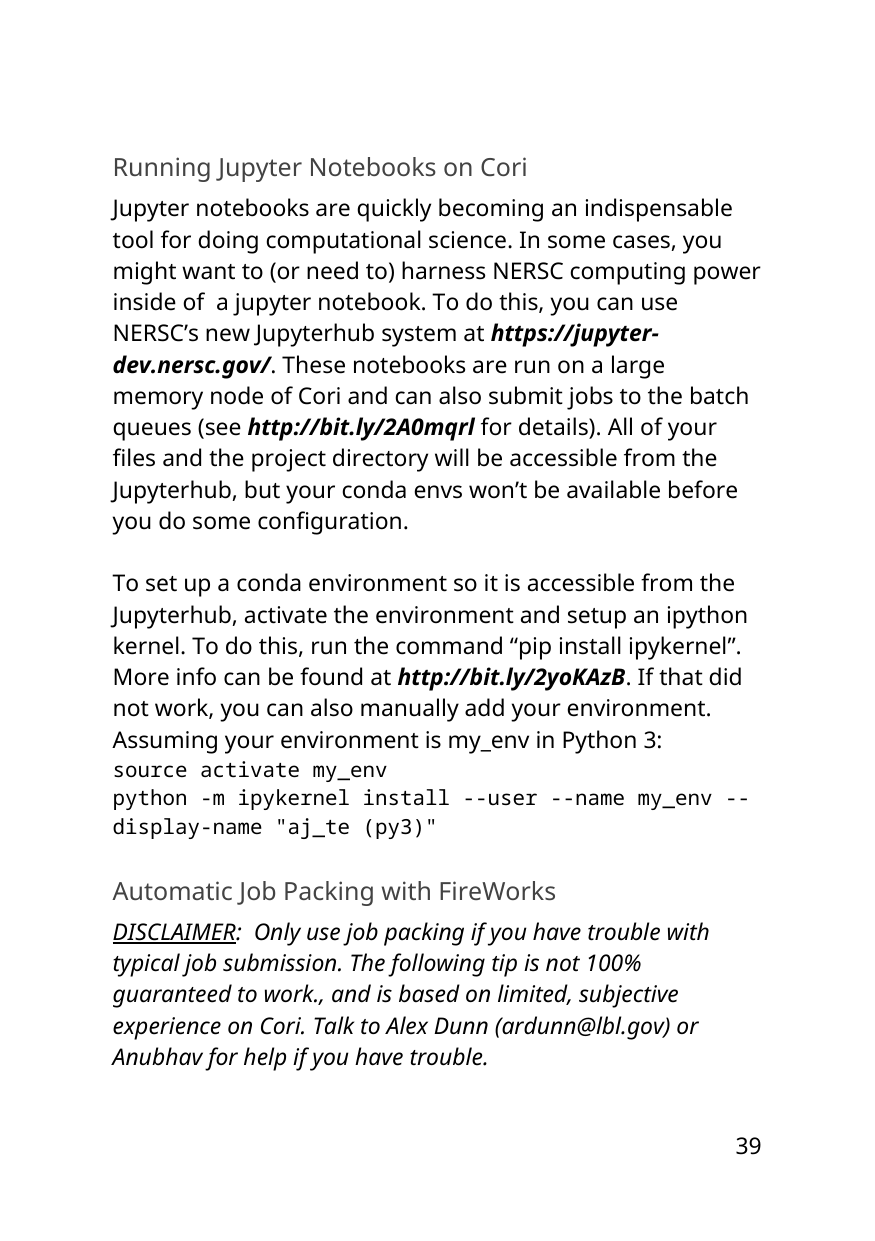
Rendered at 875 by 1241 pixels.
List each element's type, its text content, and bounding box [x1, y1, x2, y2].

text To set up a conda environment so it is accessible from the Jupyterhub, activate the environment and setup an ipython kernel. To do this, run the command “pip install ipykernel”. More info can be found at http://bit.ly/2yoKAzB. If that did not work, you can also manually add your environment. Assuming your environment is my_env in Python 3: [112, 567, 762, 755]
subtitle Automatic Job Packing with FireWorks [112, 873, 762, 908]
text source activate my_env [112, 755, 762, 783]
text Jupyter notebooks are quickly becoming an indispensable tool for doing computational science. In some cases, you might want to (or need to) harness NERSC computing power inside of a jupyter notebook. To do this, you can use NERSC’s new Jupyterhub system at https://jupyter-dev.nersc.gov/. These notebooks are run on a large memory node of Cori and can also submit jobs to the batch queues (see http://bit.ly/2A0mqrl for details). All of your files and the project directory will be accessible from the Jupyterhub, but your conda envs won’t be available before you do some configuration. [112, 192, 762, 536]
text python -m ipykernel install --user --name my_env --display-name "aj_te (py3)" [112, 783, 762, 840]
text DISCLAIMER: Only use job packing if you have trouble with typical job submission. The following tip is not 100% guaranteed to work., and is based on limited, subjective experience on Cori. Talk to Alex Dunn (ardunn@lbl.gov) or Anubhav for help if you have trouble. [112, 916, 762, 1072]
subtitle Running Jupyter Notebooks on Cori [112, 150, 762, 184]
